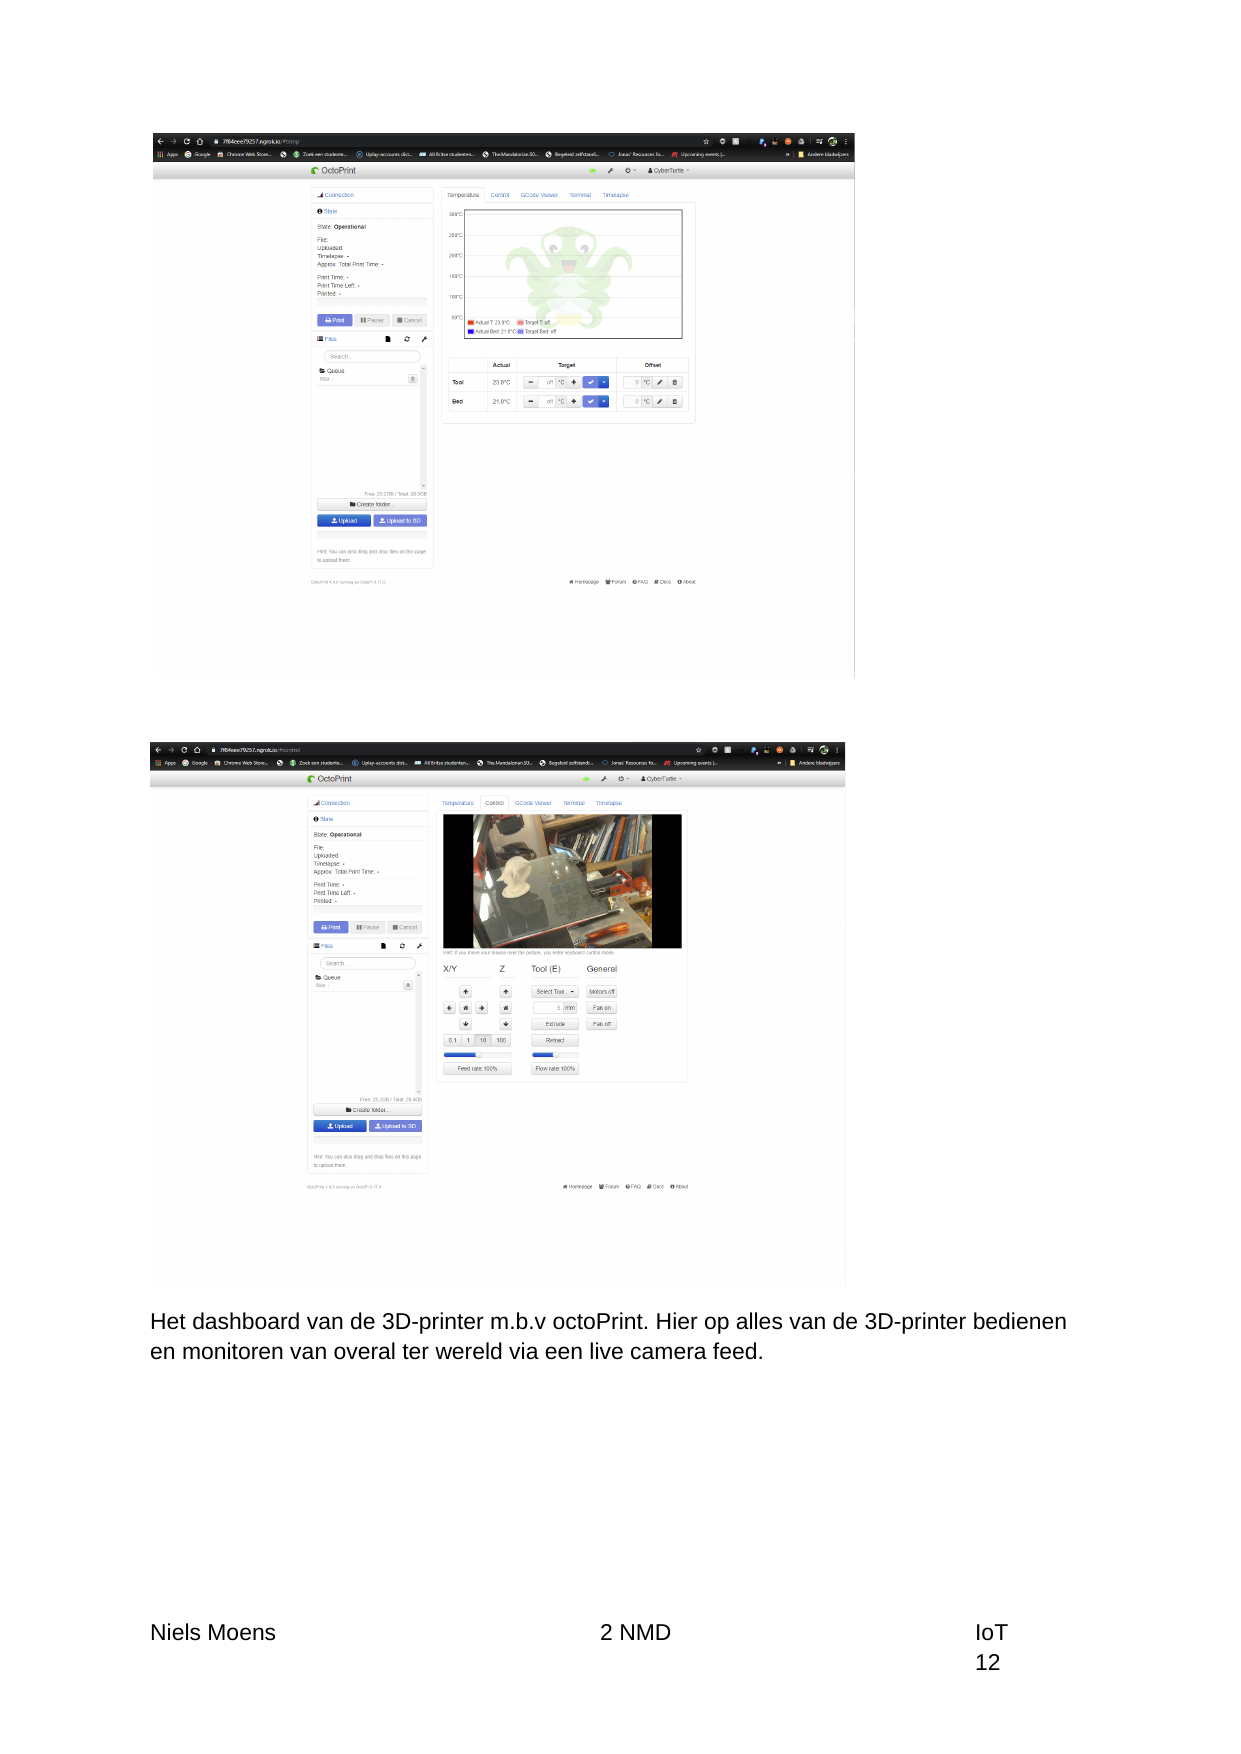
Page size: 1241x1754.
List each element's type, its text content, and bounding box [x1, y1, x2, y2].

text Het dashboard van de 3D-printer m.b.v octoPrint. Hier op alles van de 3D-printer bedienen en monitoren van overal ter wereld via een live camera feed. [150, 1308, 1090, 1364]
picture [153, 133, 855, 678]
picture [150, 742, 846, 1289]
